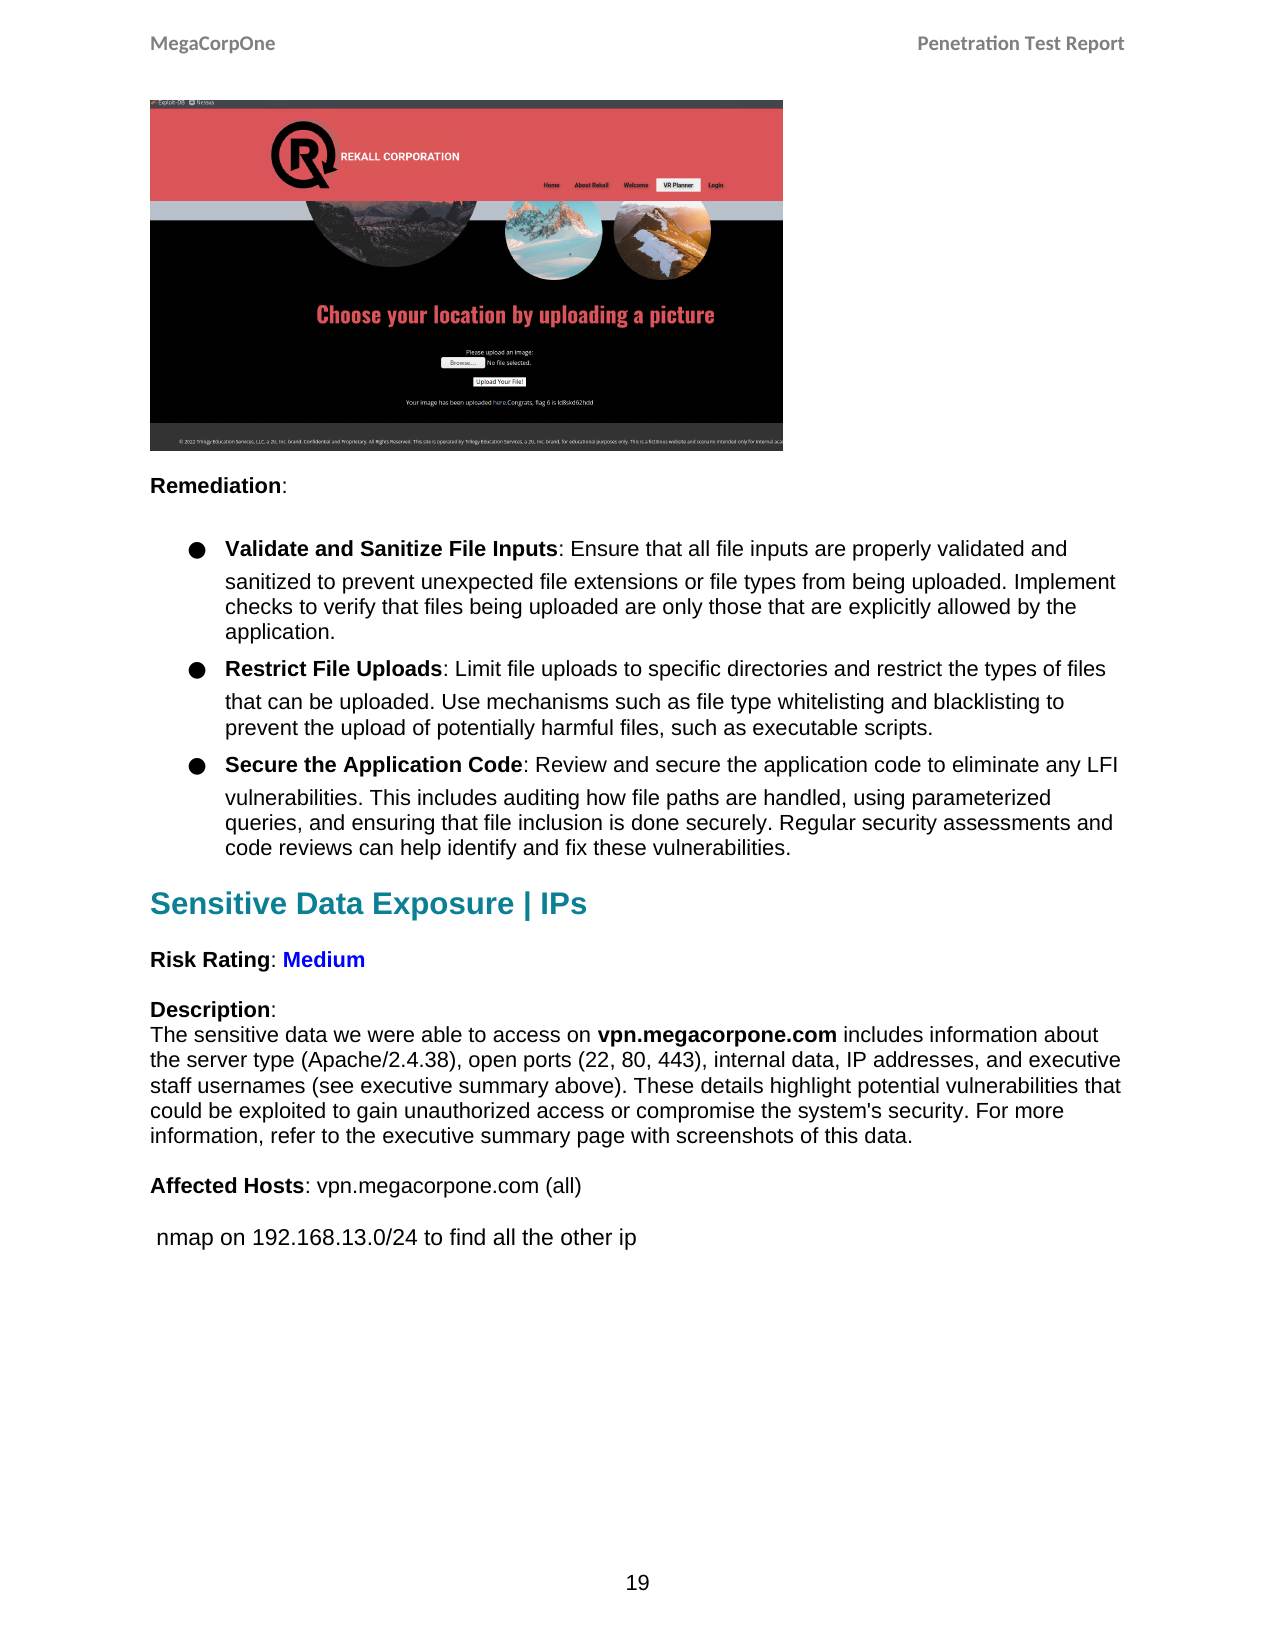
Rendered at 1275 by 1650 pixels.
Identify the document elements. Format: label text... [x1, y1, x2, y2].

text Risk Rating: Medium [150, 947, 1125, 972]
list Secure the Application Code: Review and secure the application code to eliminate any LFI vulnerabilities. This includes auditing how file paths are handled, using parameterized queries, and ensuring that file inclusion is done securely. Regular security assessments and code reviews can help identify and fix these vulnerabilities. [187, 740, 1125, 860]
picture [150, 100, 783, 451]
list Restrict File Uploads: Limit file uploads to specific directories and restrict the types of files that can be uploaded. Use mechanisms such as file type whitelisting and blacklisting to prevent the upload of potentially harmful files, such as executable scripts. [187, 644, 1125, 740]
list Validate and Sanitize File Inputs: Ensure that all file inputs are properly validated and sanitized to prevent unexpected file extensions or file types from being uploaded. Implement checks to verify that files being uploaded are only those that are explicitly allowed by the application. [187, 524, 1125, 644]
text nmap on 192.168.13.0/24 to find all the other ip [150, 1224, 1125, 1250]
text Affected Hosts: vpn.megacorpone.com (all) [150, 1173, 1125, 1199]
subtitle Sensitive Data Exposure | IPs [150, 885, 1125, 921]
text The sensitive data we were able to access on vpn.megacorpone.com includes information about the server type (Apache/2.4.38), open ports (22, 80, 443), internal data, IP addresses, and executive staff usernames (see executive summary above). These details highlight potential vulnerabilities that could be exploited to gain unauthorized access or compromise the system's security. For more information, refer to the executive summary page with screenshots of this data. [150, 1022, 1125, 1148]
text Remediation: [150, 473, 1125, 499]
text Description: [150, 997, 1125, 1022]
